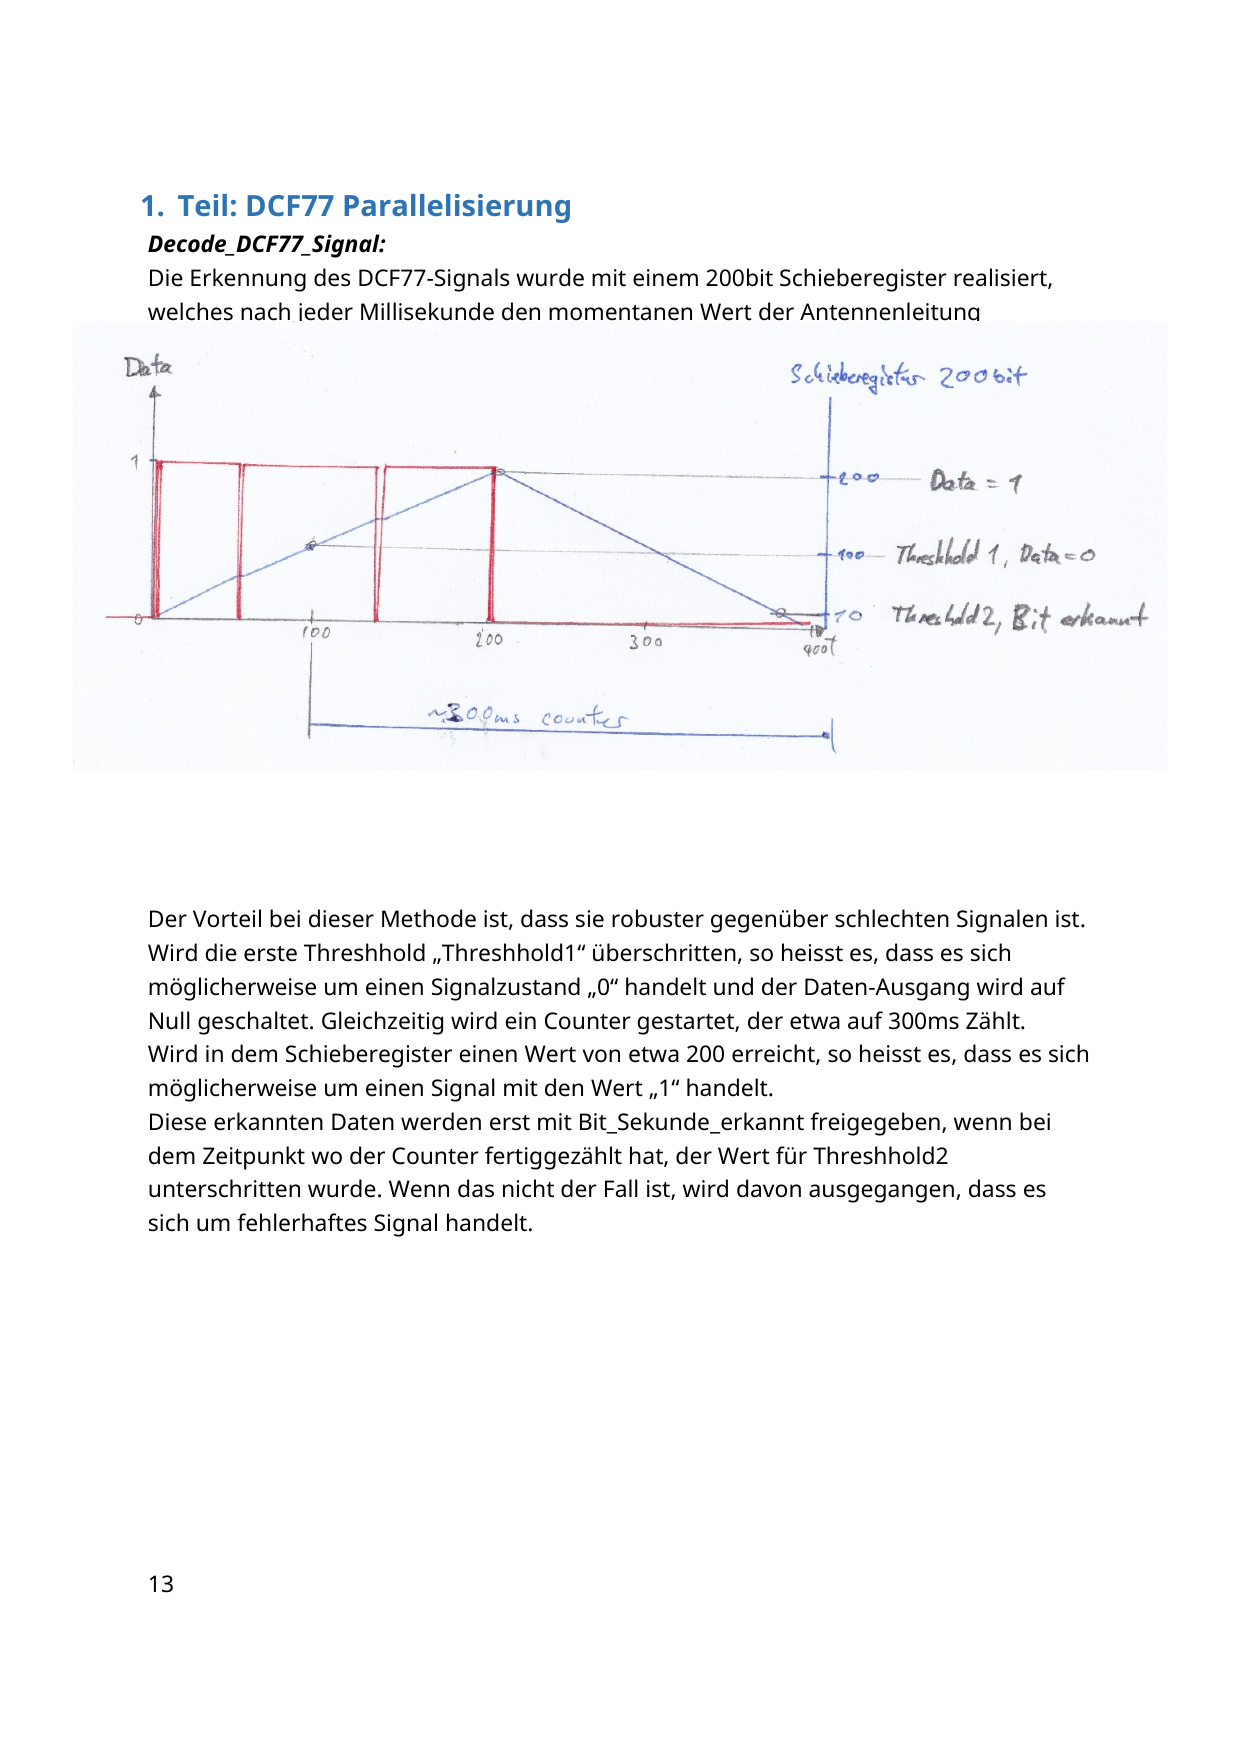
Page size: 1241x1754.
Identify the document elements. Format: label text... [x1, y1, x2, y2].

subtitle Teil: DCF77 Parallelisierung [140, 186, 1093, 225]
text Diese erkannten Daten werden erst mit Bit_Sekunde_erkannt freigegeben, wenn bei dem Zeitpunkt wo der Counter fertiggezählt hat, der Wert für Threshhold2 unterschritten wurde. Wenn das nicht der Fall ist, wird davon ausgegangen, dass es sich um fehlerhaftes Signal handelt. [148, 1106, 1093, 1238]
text Decode_DCF77_Signal: [148, 228, 1093, 259]
picture [72, 321, 1168, 770]
text Wird in dem Schieberegister einen Wert von etwa 200 erreicht, so heisst es, dass es sich möglicherweise um einen Signal mit den Wert „1“ handelt. [148, 1038, 1093, 1103]
text Wird die erste Threshhold „Threshhold1“ überschritten, so heisst es, dass es sich möglicherweise um einen Signalzustand „0“ handelt und der Daten-Ausgang wird auf Null geschaltet. Gleichzeitig wird ein Counter gestartet, der etwa auf 300ms Zählt. [148, 937, 1093, 1036]
text Der Vorteil bei dieser Methode ist, dass sie robuster gegenüber schlechten Signalen ist. [148, 903, 1093, 934]
text Die Erkennung des DCF77-Signals wurde mit einem 200bit Schieberegister realisiert, welches nach jeder Millisekunde den momentanen Wert der Antennenleitung reinschiebt. Die Werte in dem Schieberegister werden Bitweise zusammengezählt und die Summe benutzt um Aussagen über DCF77-Daten zu machen: [148, 262, 1093, 321]
